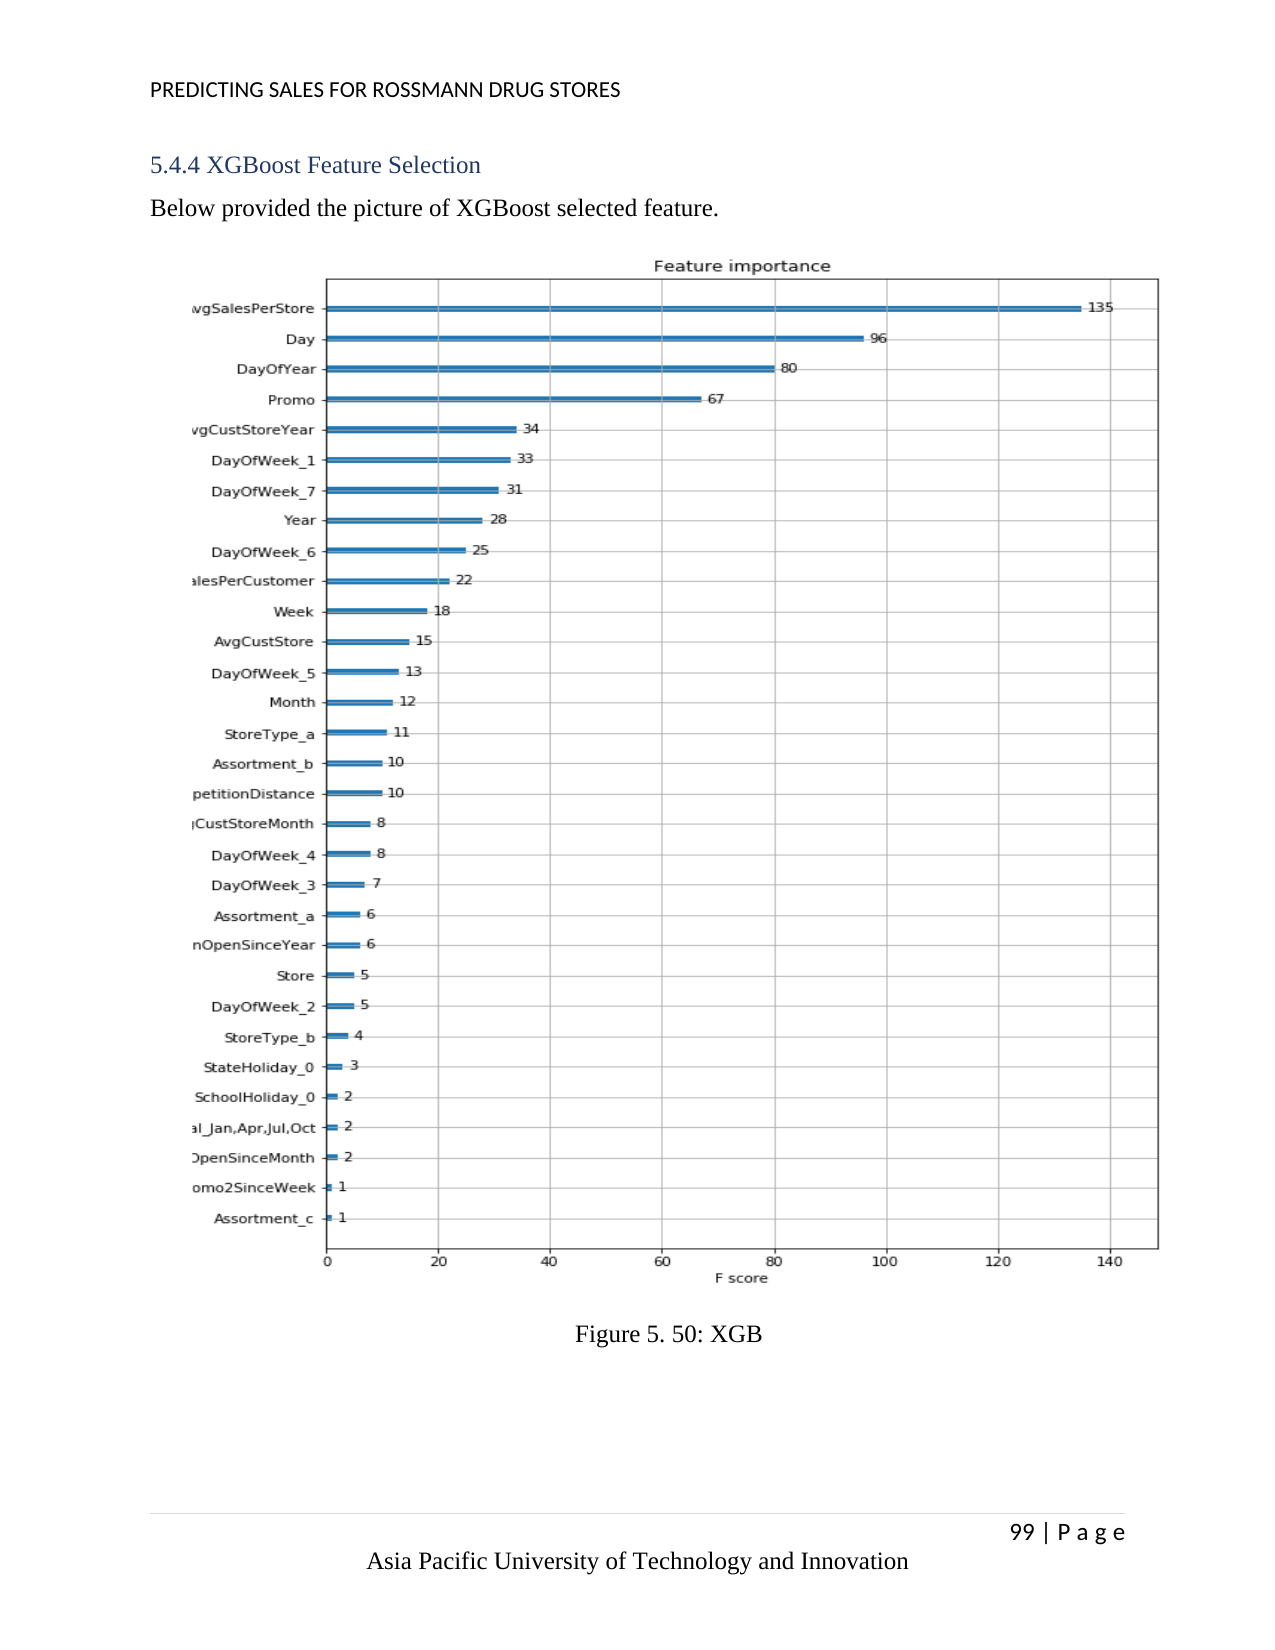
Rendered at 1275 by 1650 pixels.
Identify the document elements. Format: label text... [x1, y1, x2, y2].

subtitle 5.4.4 XGBoost Feature Selection [150, 150, 1125, 179]
text Below provided the picture of XGBoost selected feature. [150, 193, 1125, 222]
text Figure 5. 50: XGB [150, 1319, 1125, 1348]
picture [192, 249, 1194, 1303]
